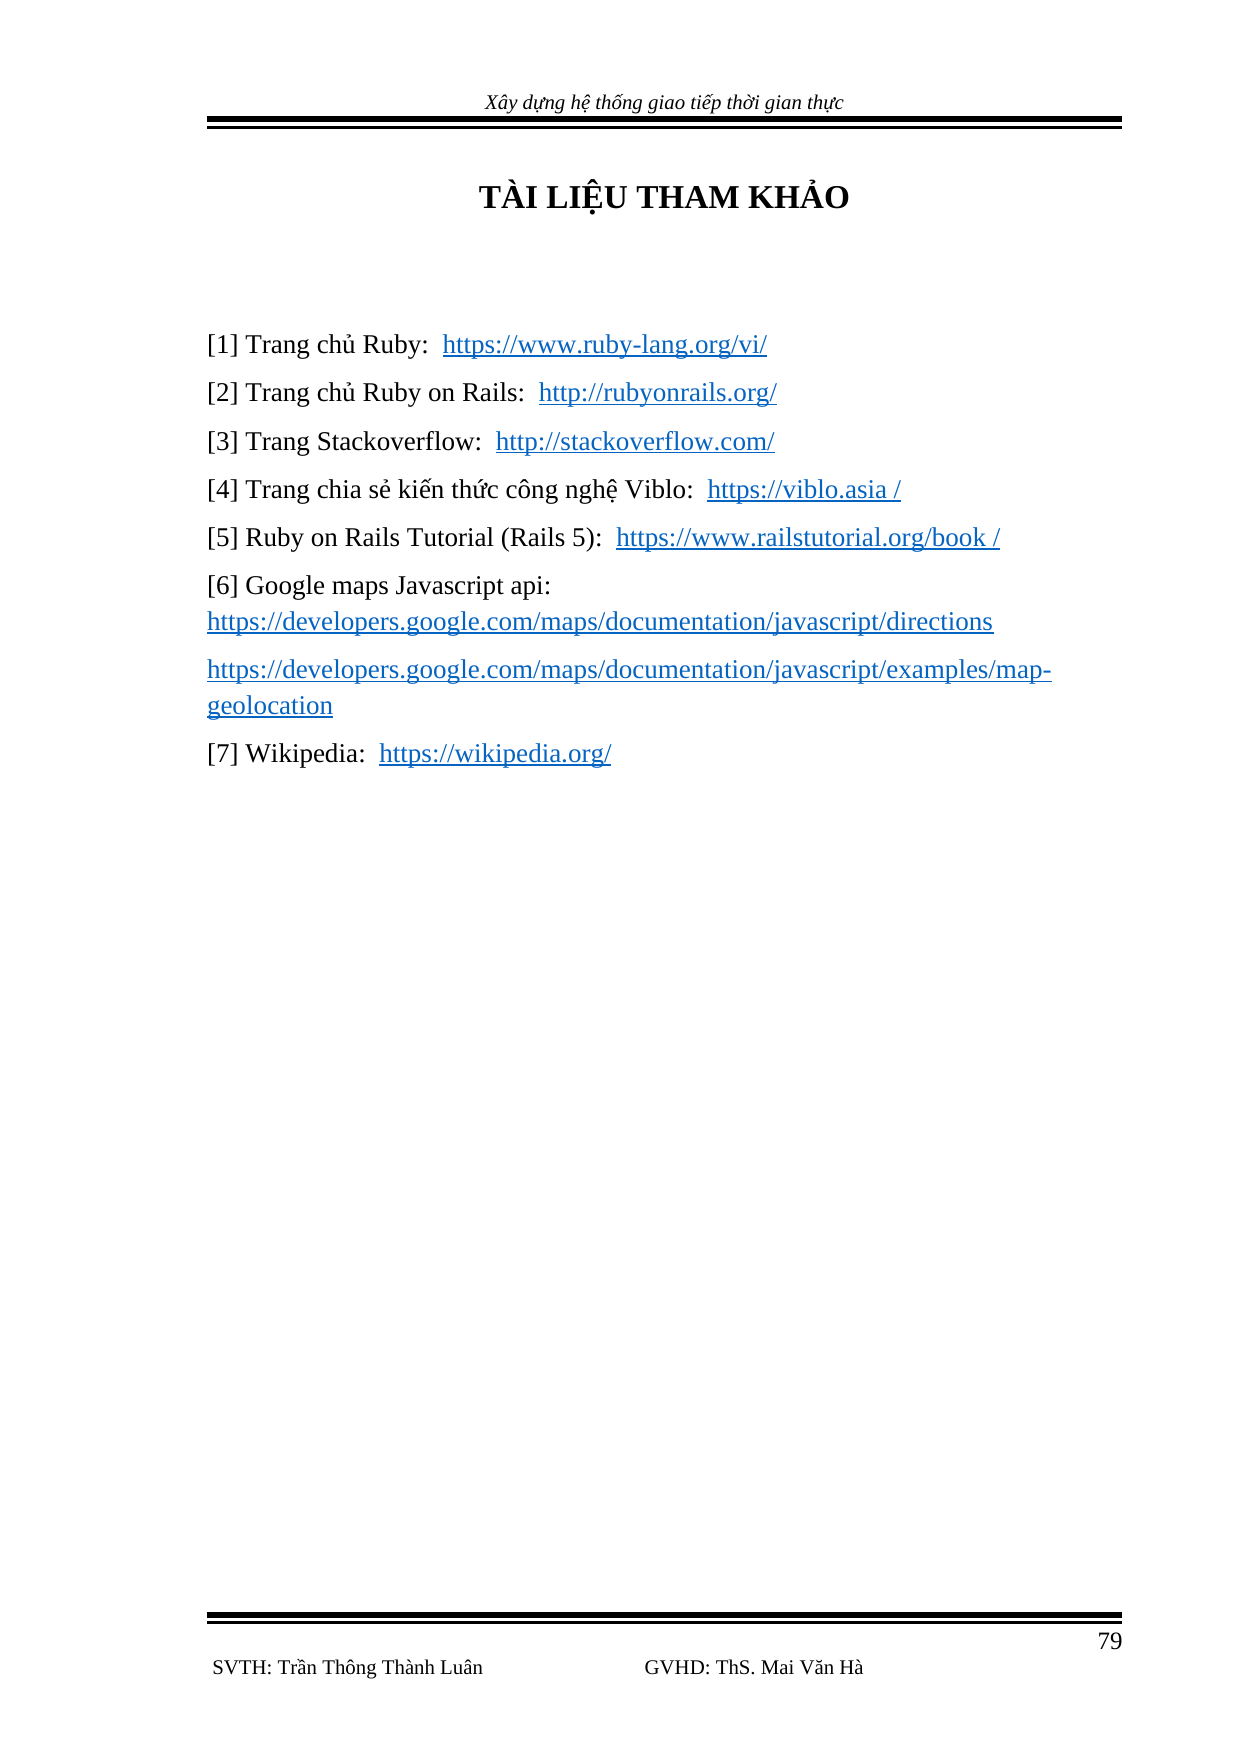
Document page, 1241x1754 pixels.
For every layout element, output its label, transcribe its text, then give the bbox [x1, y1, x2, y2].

text [3] Trang Stackoverflow: http://stackoverflow.com/ [207, 425, 1122, 456]
text [6] Google maps Javascript api: https://developers.google.com/maps/documentation/javascript/directions [207, 569, 1122, 636]
text [2] Trang chủ Ruby on Rails: http://rubyonrails.org/ [207, 376, 1122, 408]
text TÀI LIỆU THAM KHẢO [207, 177, 1122, 215]
text [4] Trang chia sẻ kiến thức công nghệ Viblo: https://viblo.asia / [207, 473, 1122, 504]
text [7] Wikipedia: https://wikipedia.org/ [207, 737, 1122, 768]
text https://developers.google.com/maps/documentation/javascript/examples/map-geolocation [207, 653, 1122, 720]
text [5] Ruby on Rails Tutorial (Rails 5): https://www.railstutorial.org/book / [207, 521, 1122, 552]
text [1] Trang chủ Ruby: https://www.ruby-lang.org/vi/ [207, 328, 1122, 359]
